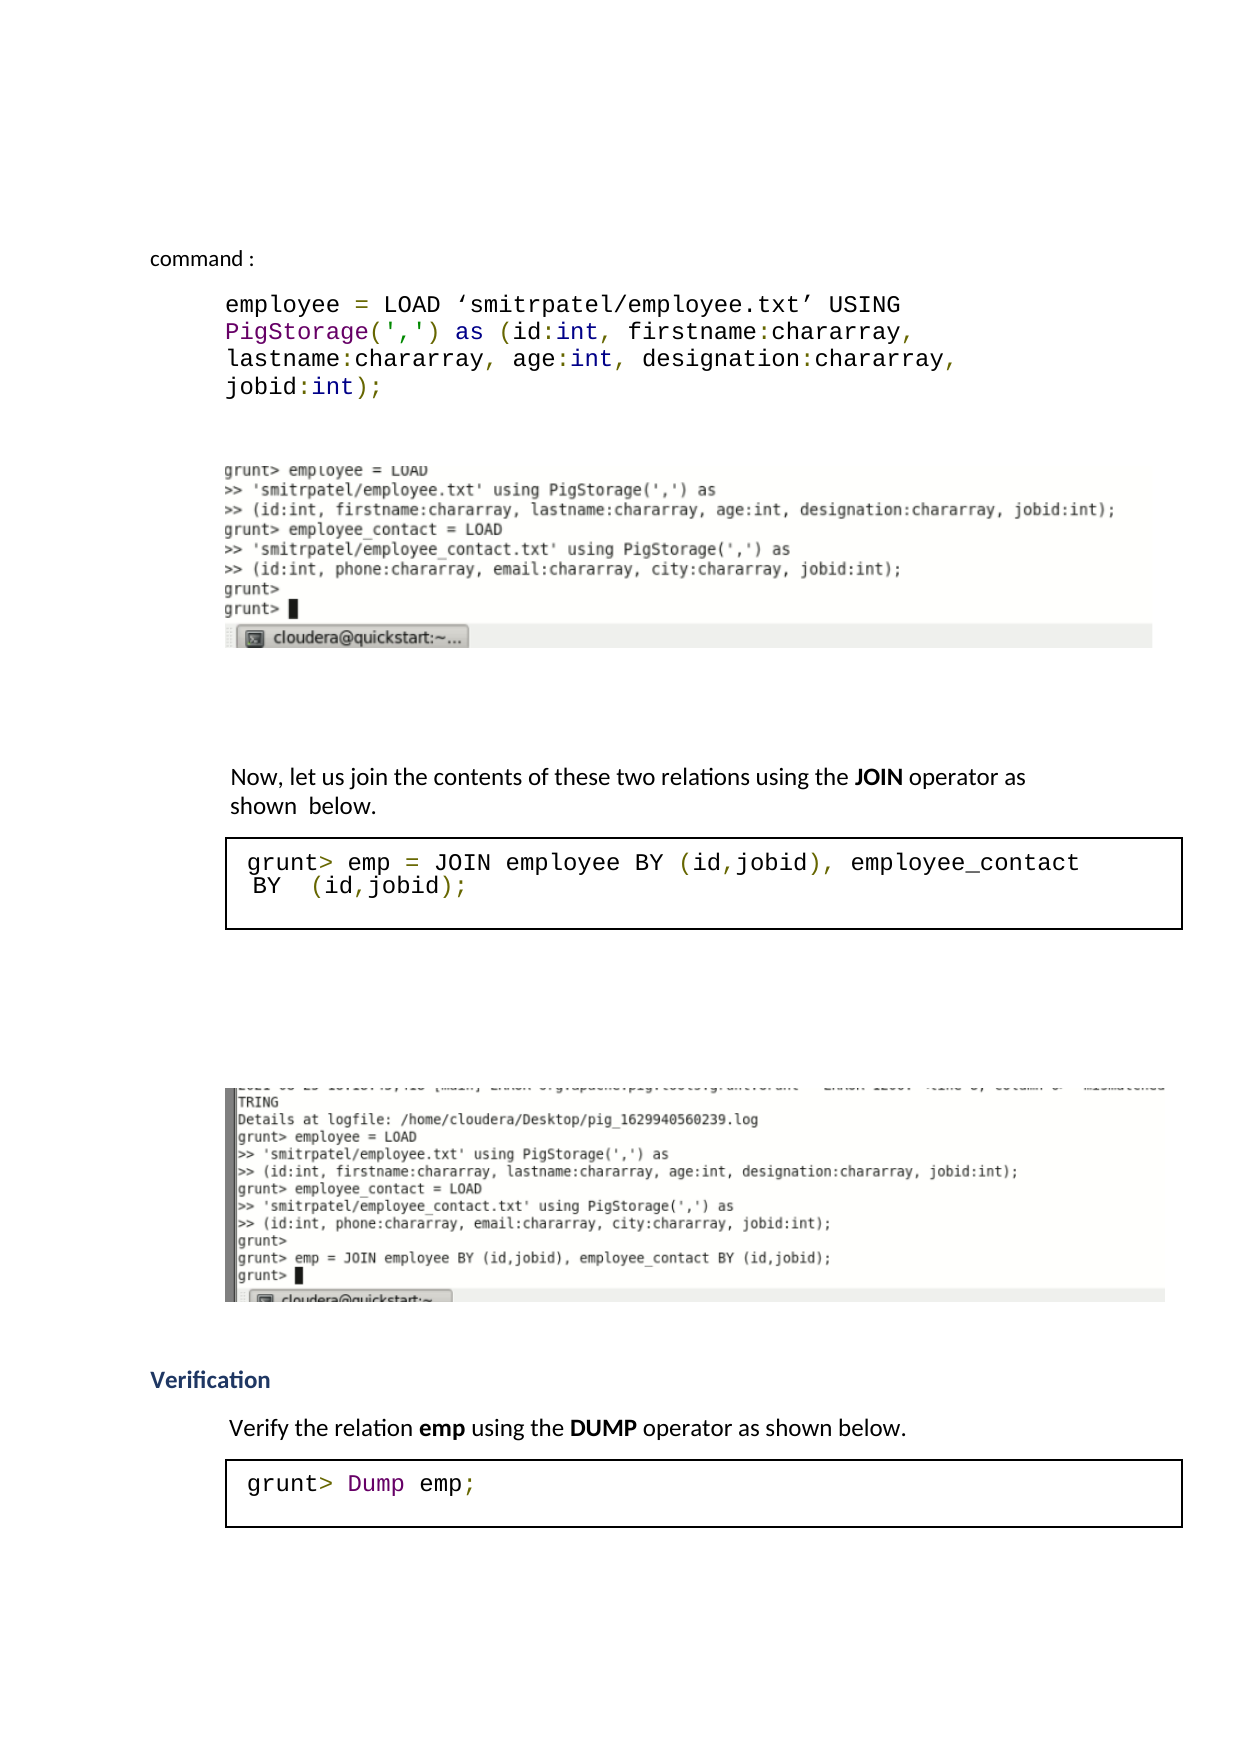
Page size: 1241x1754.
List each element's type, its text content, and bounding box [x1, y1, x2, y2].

table_header grunt> Dump emp; [227, 1461, 1181, 1526]
picture [225, 466, 1153, 648]
text employee = LOAD ‘smitrpatel/employee.txt’ USING PigStorage(',') as (id:int, firstname:chararray, lastname:chararray, age:int, designation:chararray, jobid:int); [225, 292, 1090, 401]
text Verify the relation emp using the DUMP operator as shown below. [229, 1412, 1090, 1442]
table_header grunt> emp = JOIN employee BY (id,jobid), employee_contact BY (id,jobid); [227, 839, 1181, 928]
text Now, let us join the contents of these two relations using the JOIN operator as shown below. [230, 762, 1030, 820]
text command : [150, 244, 1090, 272]
picture [225, 1088, 1165, 1302]
text Verification [150, 1364, 1090, 1395]
